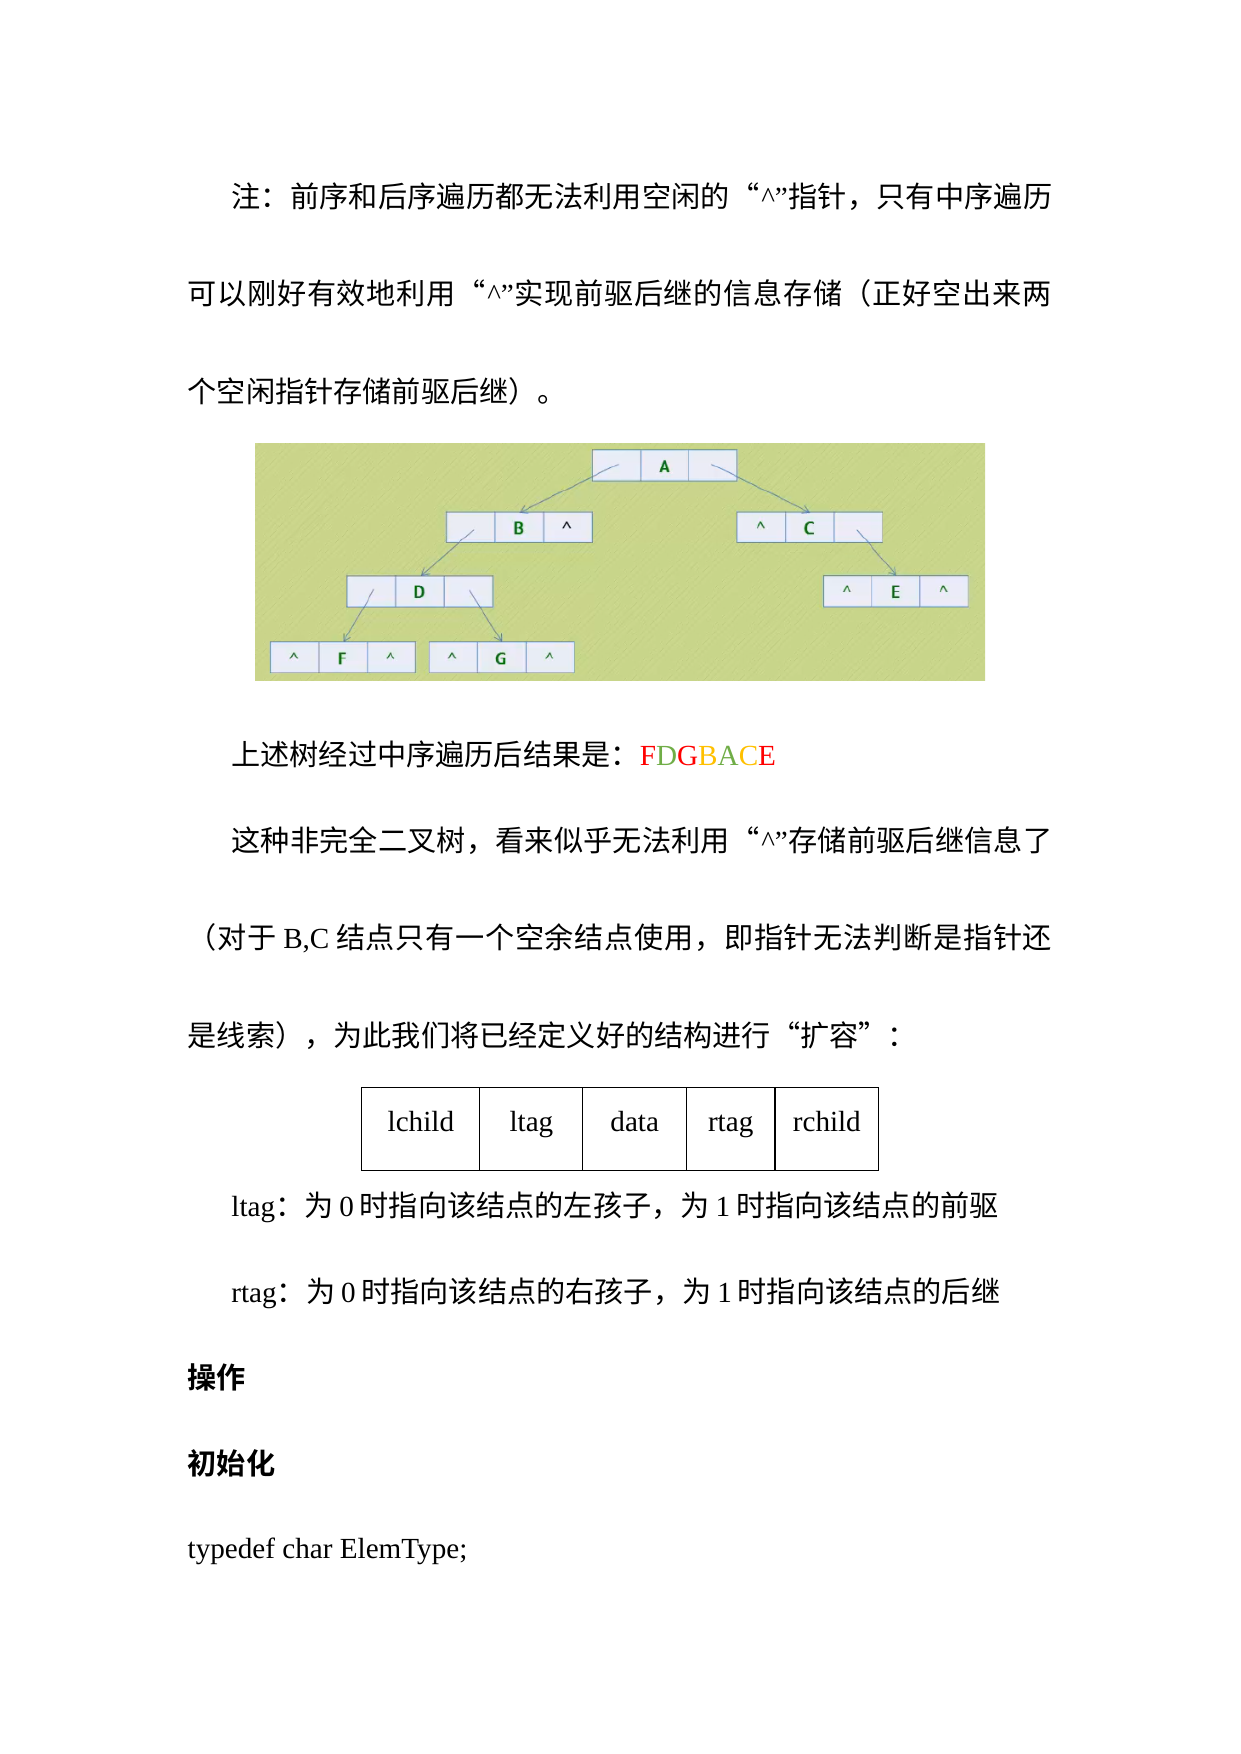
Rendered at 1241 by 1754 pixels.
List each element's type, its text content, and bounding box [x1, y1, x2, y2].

text typedef char ElemType; [187, 1516, 1053, 1581]
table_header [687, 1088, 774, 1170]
text ltag：为0时指向该结点的左孩子，为1时指向该结点的前驱 [187, 1171, 1053, 1236]
text 上述树经过中序遍历后结果是：FDGBACE [187, 720, 1053, 785]
subtitle 初始化 [187, 1429, 1053, 1494]
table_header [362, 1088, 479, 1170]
text 这种非完全二叉树，看来似乎无法利用“^”存储前驱后继信息了（对于B,C结点只有一个空余结点使用，即指针无法判断是指针还是线索），为此我们将已经定义好的结构进行“扩容”： [187, 806, 1053, 1066]
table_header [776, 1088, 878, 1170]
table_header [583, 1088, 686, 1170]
subtitle 操作 [187, 1343, 1053, 1408]
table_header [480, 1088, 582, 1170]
text rtag：为0时指向该结点的右孩子，为1时指向该结点的后继 [187, 1257, 1053, 1322]
text 注：前序和后序遍历都无法利用空闲的“^”指针，只有中序遍历可以刚好有效地利用“^”实现前驱后继的信息存储（正好空出来两个空闲指针存储前驱后继）。 [187, 162, 1053, 422]
picture [255, 443, 986, 681]
